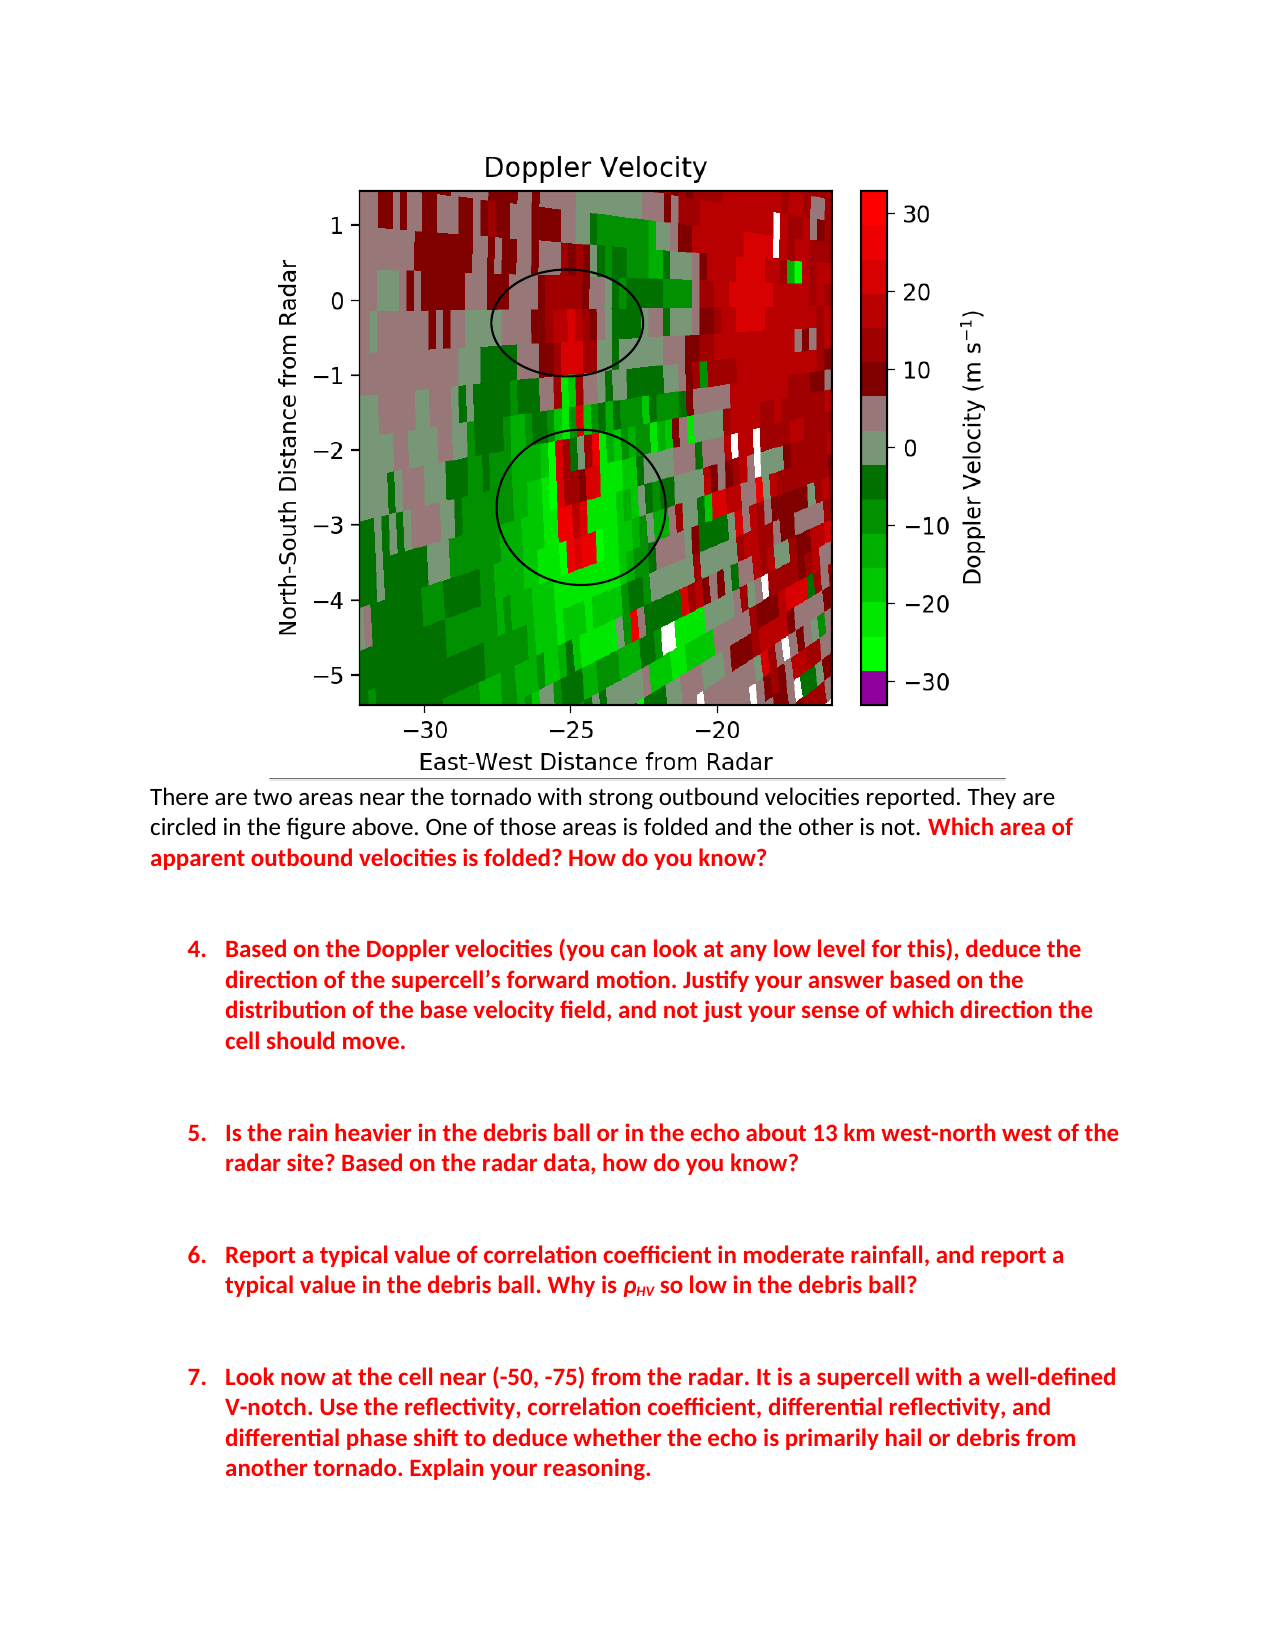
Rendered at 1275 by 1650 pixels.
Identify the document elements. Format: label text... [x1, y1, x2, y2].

picture [269, 150, 1006, 781]
text There are two areas near the tornado with strong outbound velocities reported. They are circled in the figure above. One of those areas is folded and the other is not. Which area of apparent outbound velocities is folded? How do you know? [150, 781, 1125, 873]
list Based on the Doppler velocities (you can look at any low level for this), deduce the direction of the supercell’s forward motion. Justify your answer based on the distribution of the base velocity field, and not just your sense of which direction the cell should move. [187, 934, 1125, 1056]
list Look now at the cell near (-50, -75) from the radar. It is a supercell with a well-defined V-notch. Use the reflectivity, correlation coefficient, differential reflectivity, and differential phase shift to deduce whether the echo is primarily hail or debris from another tornado. Explain your reasoning. [187, 1361, 1125, 1483]
list Is the rain heavier in the debris ball or in the echo about 13 km west-north west of the radar site? Based on the radar data, how do you know? [187, 1117, 1125, 1178]
list Report a typical value of correlation coefficient in moderate rainfall, and report a typical value in the debris ball. Why is ρHV so low in the debris ball? [187, 1239, 1125, 1300]
